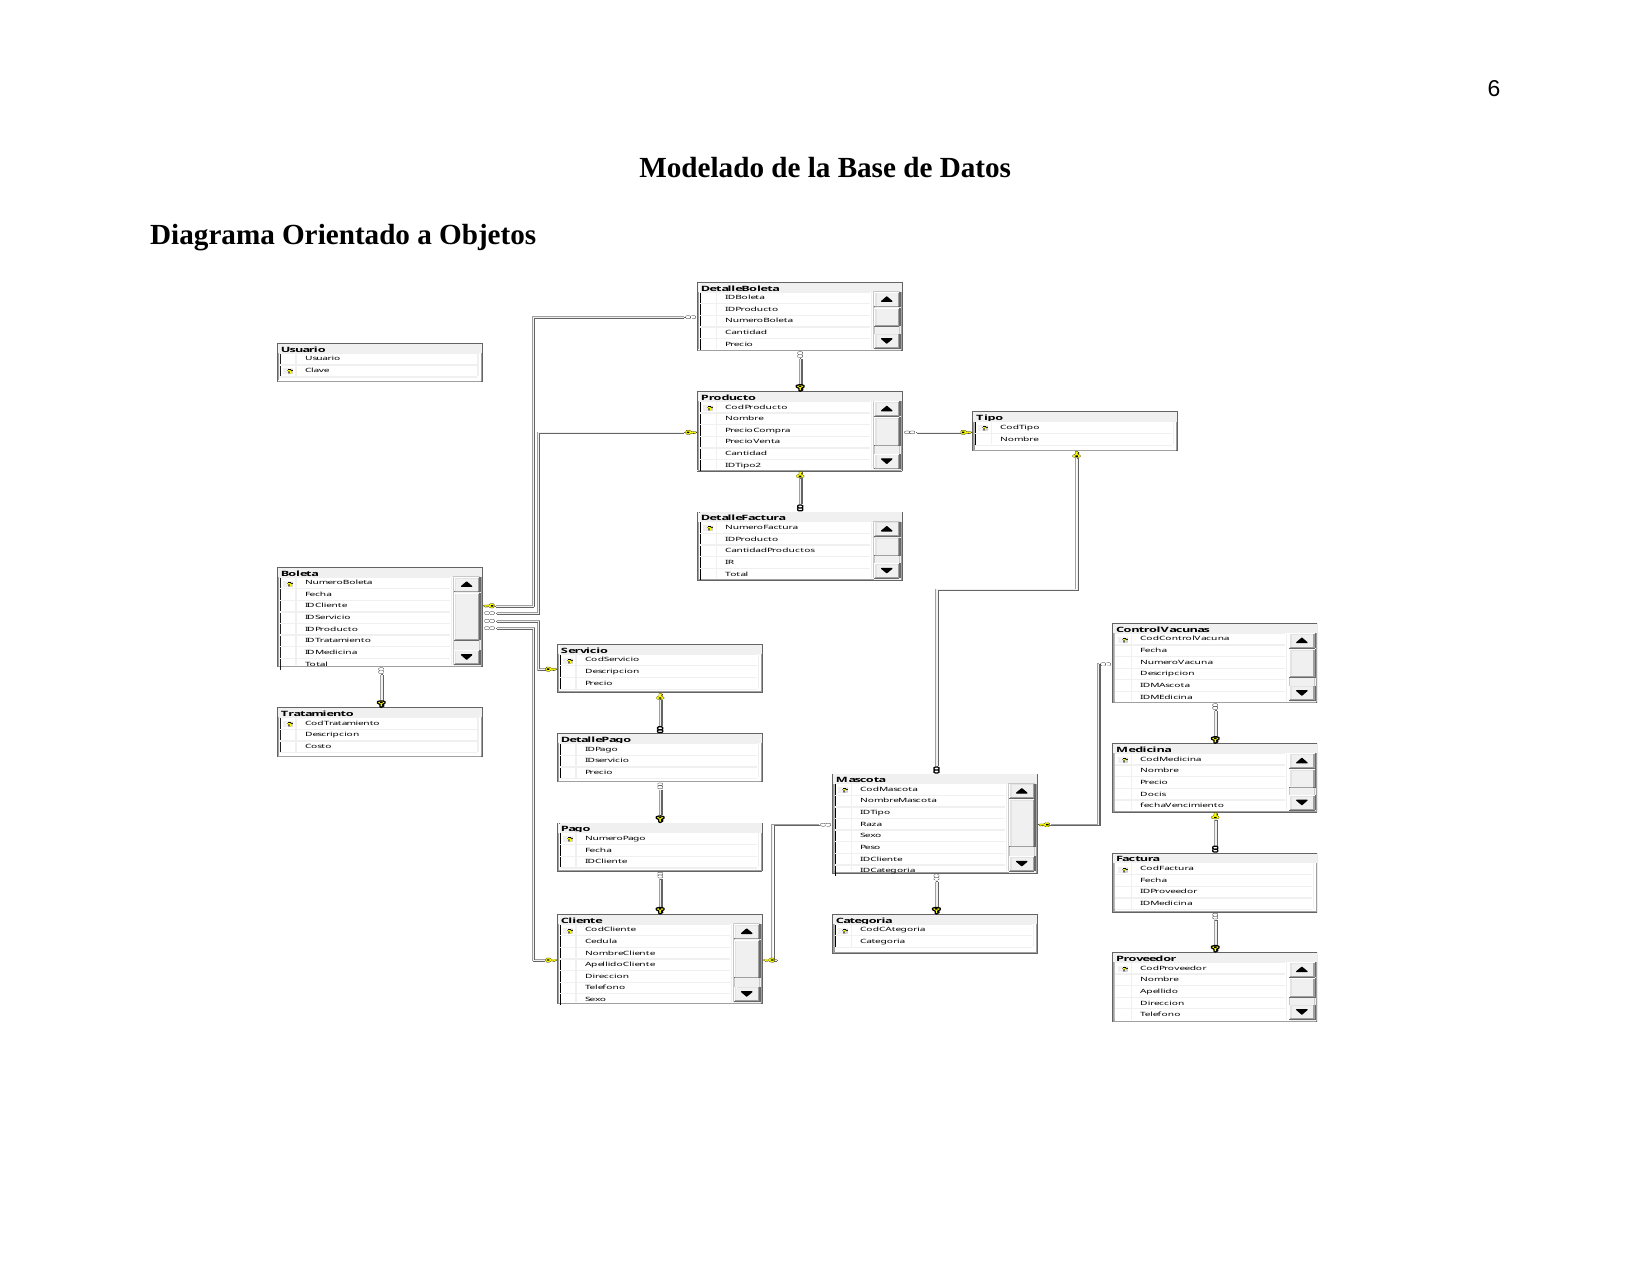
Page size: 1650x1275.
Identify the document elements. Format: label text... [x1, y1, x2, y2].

subtitle Diagrama Orientado a Objetos [150, 217, 1500, 251]
subtitle Modelado de la Base de Datos [150, 150, 1500, 183]
